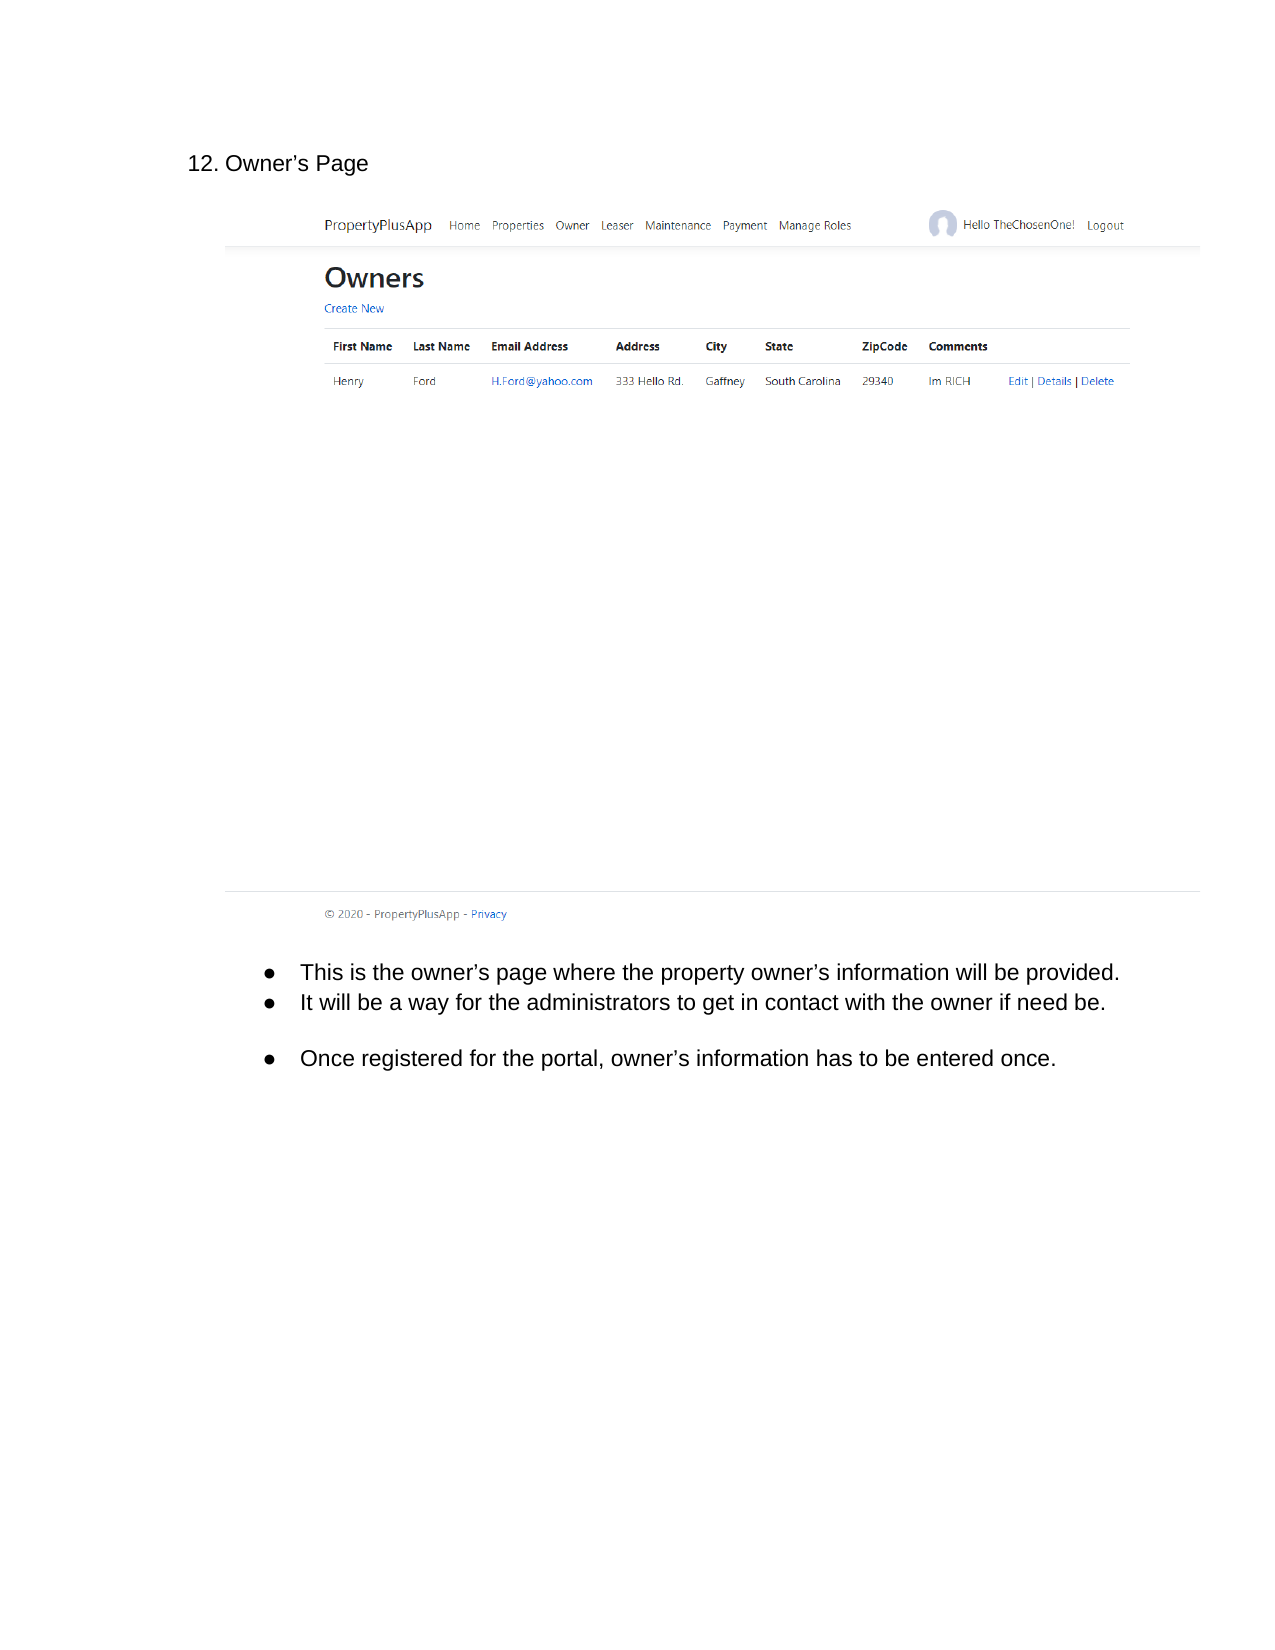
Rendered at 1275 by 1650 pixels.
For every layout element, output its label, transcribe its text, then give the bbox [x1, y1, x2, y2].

list This is the owner’s page where the property owner’s information will be provided. [262, 959, 1125, 985]
list Owner’s Page [187, 150, 1125, 176]
list Once registered for the portal, owner’s information has to be entered once. [262, 1044, 1125, 1071]
list It will be a way for the administrators to get in contact with the owner if need be. [262, 989, 1125, 1016]
picture [225, 205, 1200, 931]
